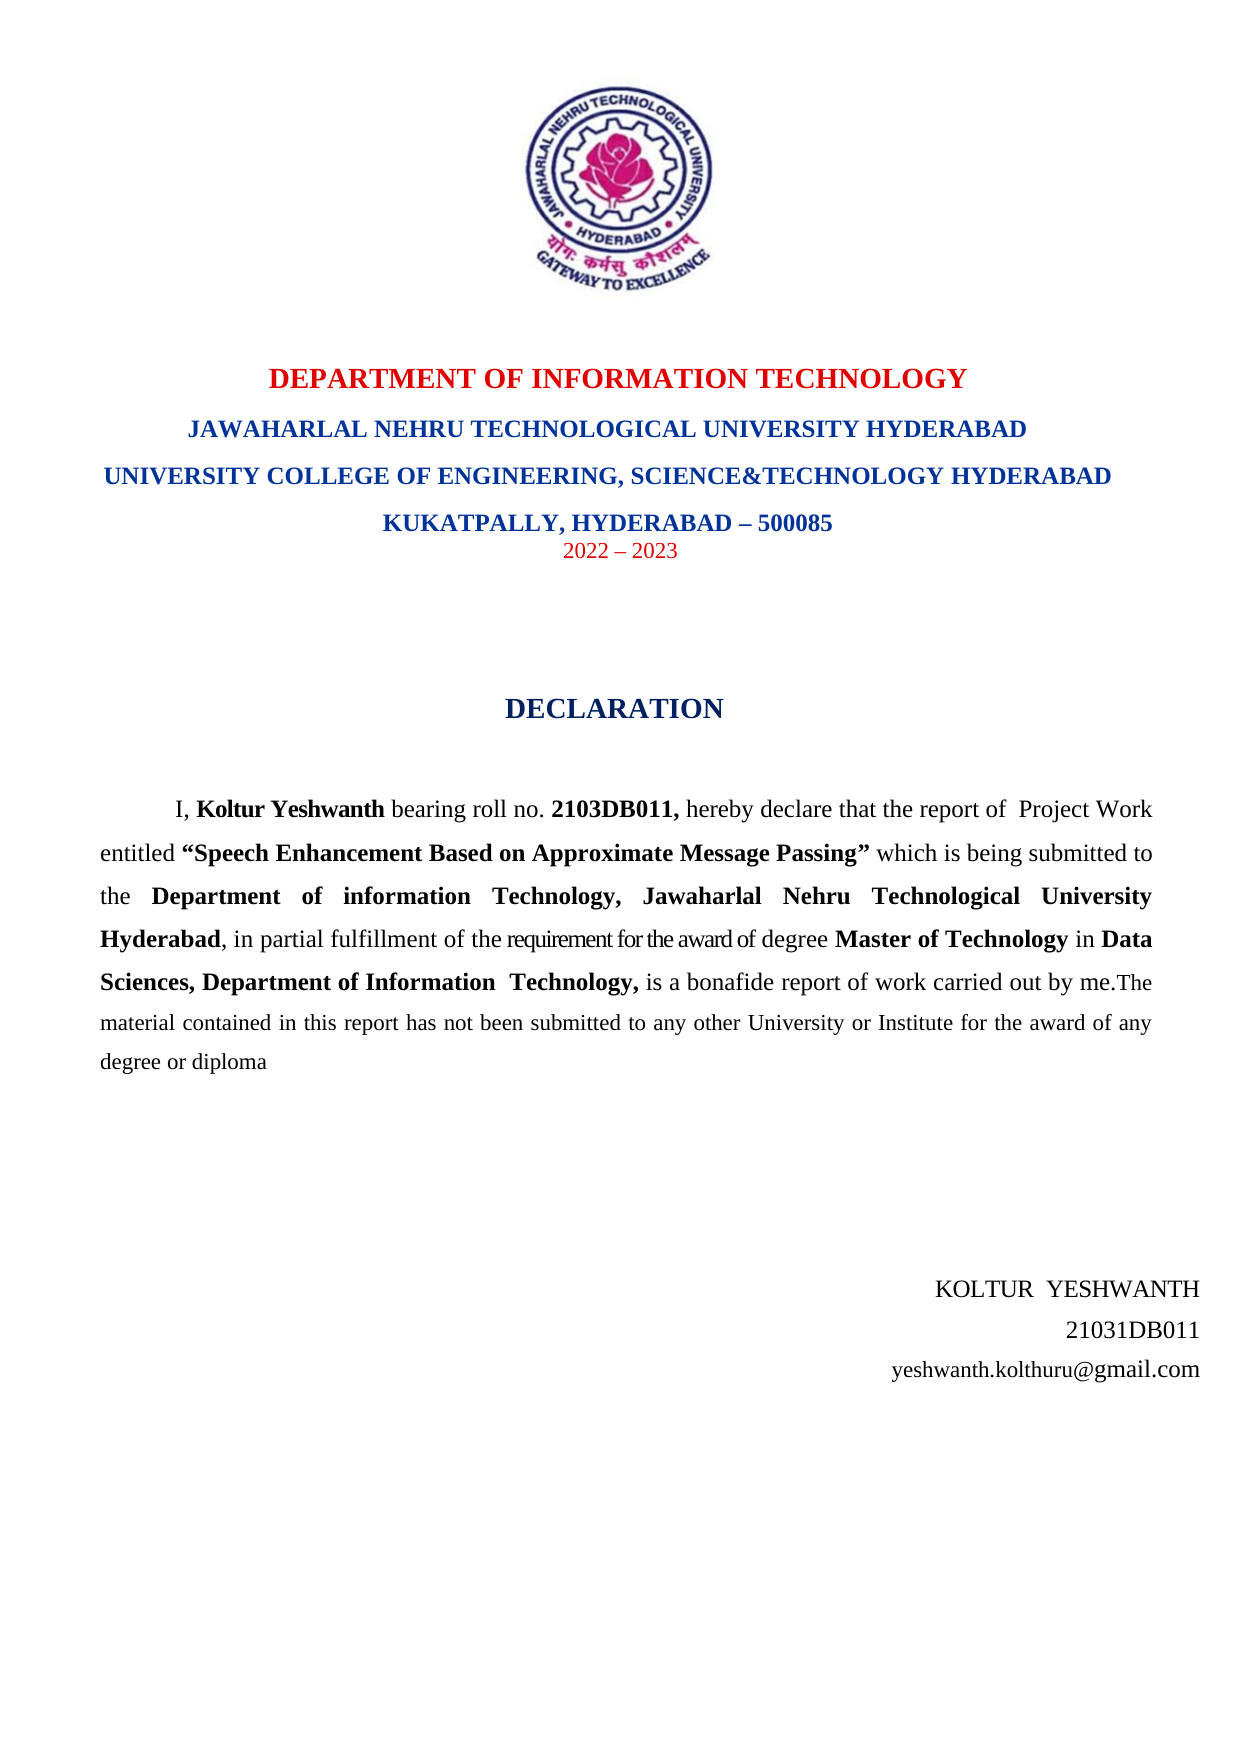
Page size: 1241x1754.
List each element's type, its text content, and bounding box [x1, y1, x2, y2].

text 2022 – 2023 [75, 537, 1165, 563]
table_cell yeshwanth.kolthuru@gmail.com [865, 1351, 1221, 1384]
text DECLARATION [75, 691, 811, 725]
text JAWAHARLAL NEHRU TECHNOLOGICAL UNIVERSITY HYDERABAD UNIVERSITY COLLEGE OF ENGINEERING, SCIENCE&TECHNOLOGY HYDERABAD [103, 414, 1150, 490]
table_cell 21031DB011 [865, 1309, 1221, 1349]
text DEPARTMENT OF INFORMATION TECHNOLOGY [268, 361, 1165, 394]
picture [520, 75, 716, 300]
table_header KOLTUR YESHWANTH [865, 1275, 1221, 1308]
text I, Koltur Yeshwanth bearing roll no. 2103DB011, hereby declare that the report of Project Work entitled “Speech Enhancement Based on Approximate Message Passing” which is being submitted to the Department of information Technology, Jawaharlal Nehru Technological University Hyderabad, in partial fulfillment of the requirement for the award of degree Master of Technology in Data Sciences, Department of Information Technology, is a bonafide report of work carried out by me.The material contained in this report has not been submitted to any other University or Institute for the award of any degree or diploma [100, 794, 1153, 1075]
text KUKATPALLY, HYDERABAD – 500085 [383, 508, 1165, 537]
